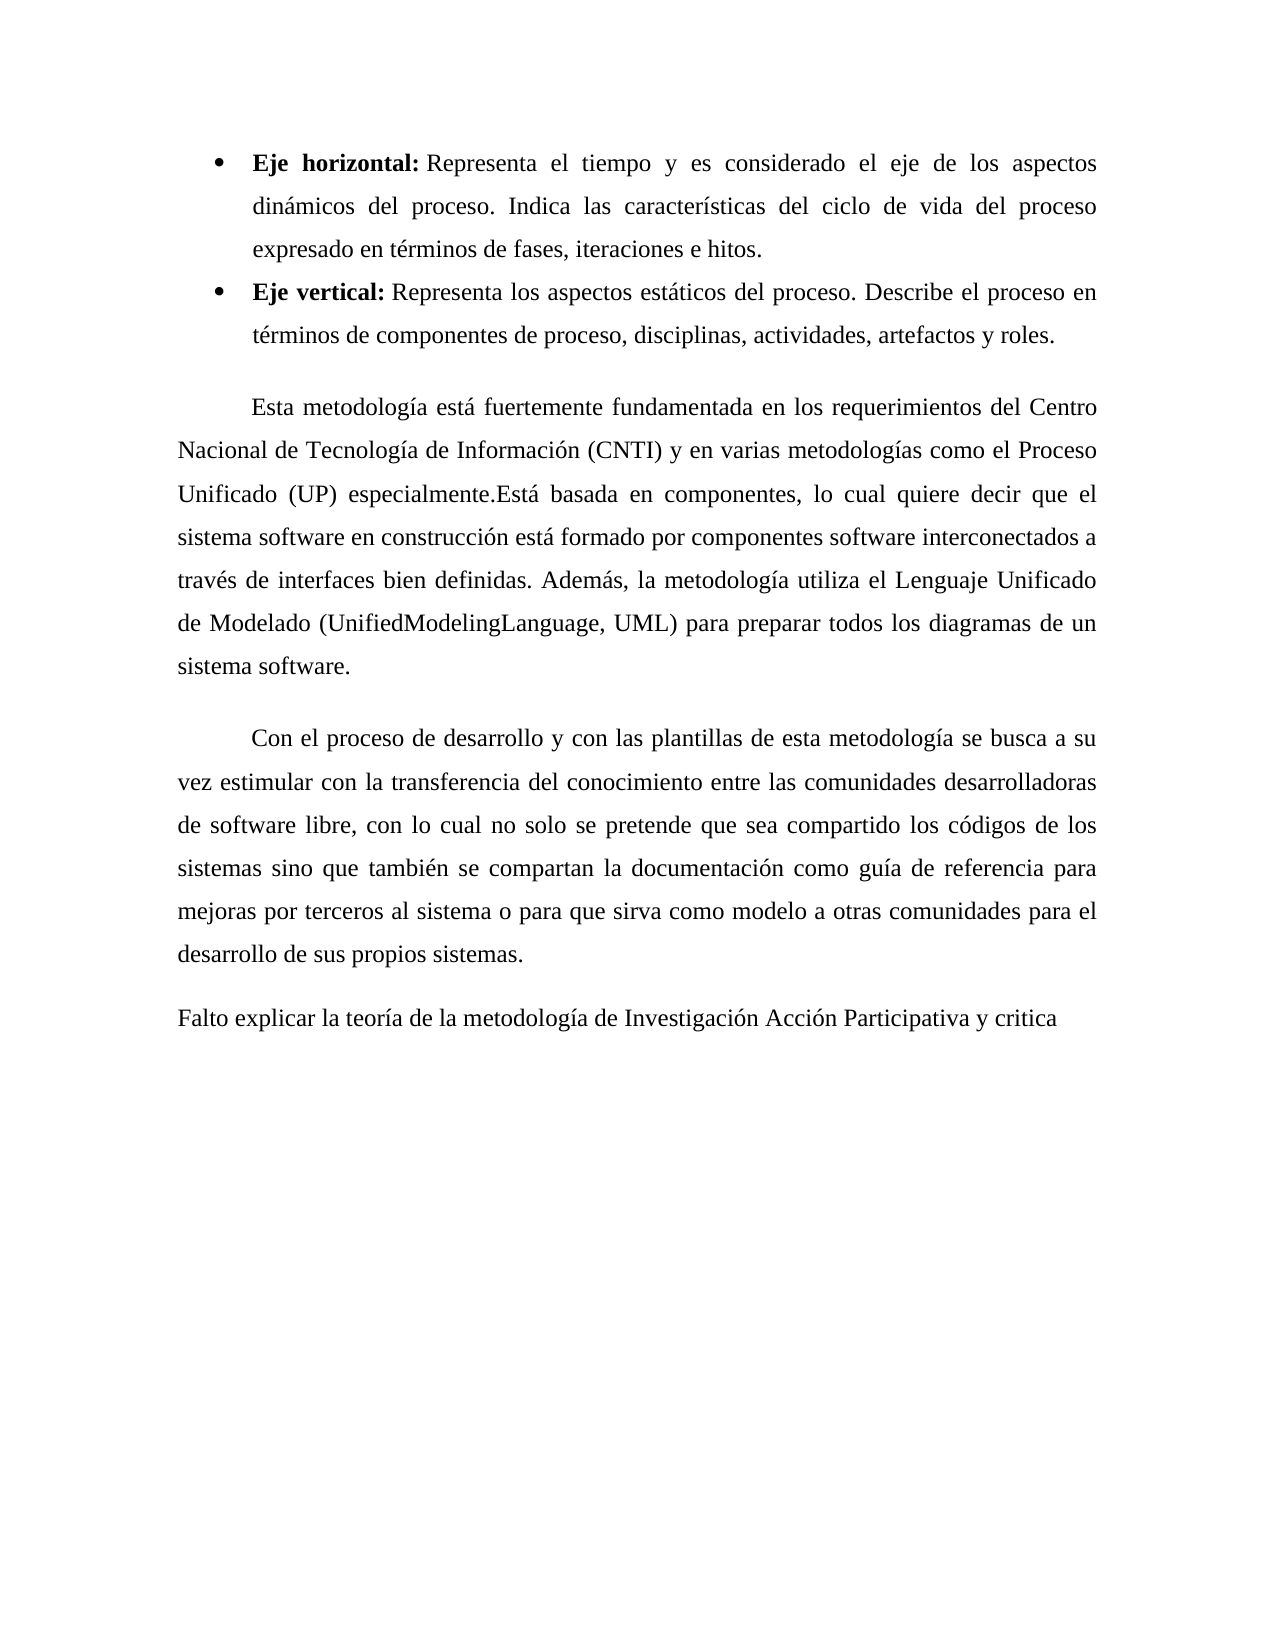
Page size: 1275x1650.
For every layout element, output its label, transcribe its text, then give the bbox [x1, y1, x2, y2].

text Falto explicar la teoría de la metodología de Investigación Acción Participativa y critica [177, 1003, 1098, 1032]
text Esta metodología está fuertemente fundamentada en los requerimientos del Centro Nacional de Tecnología de Información (CNTI) y en varias metodologías como el Proceso Unificado (UP) especialmente.Está basada en componentes, lo cual quiere decir que el sistema software en construcción está formado por componentes software interconectados a través de interfaces bien definidas. Además, la metodología utiliza el Lenguaje Unificado de Modelado (UnifiedModelingLanguage, UML) para preparar todos los diagramas de un sistema software. [177, 392, 1098, 680]
list Eje vertical: Representa los aspectos estáticos del proceso. Describe el proceso en términos de componentes de proceso, disciplinas, actividades, artefactos y roles. [215, 277, 1098, 349]
list Eje horizontal: Representa el tiempo y es considerado el eje de los aspectos dinámicos del proceso. Indica las características del ciclo de vida del proceso expresado en términos de fases, iteraciones e hitos. [215, 148, 1098, 263]
text Con el proceso de desarrollo y con las plantillas de esta metodología se busca a su vez estimular con la transferencia del conocimiento entre las comunidades desarrolladoras de software libre, con lo cual no solo se pretende que sea compartido los códigos de los sistemas sino que también se compartan la documentación como guía de referencia para mejoras por terceros al sistema o para que sirva como modelo a otras comunidades para el desarrollo de sus propios sistemas. [177, 723, 1098, 968]
